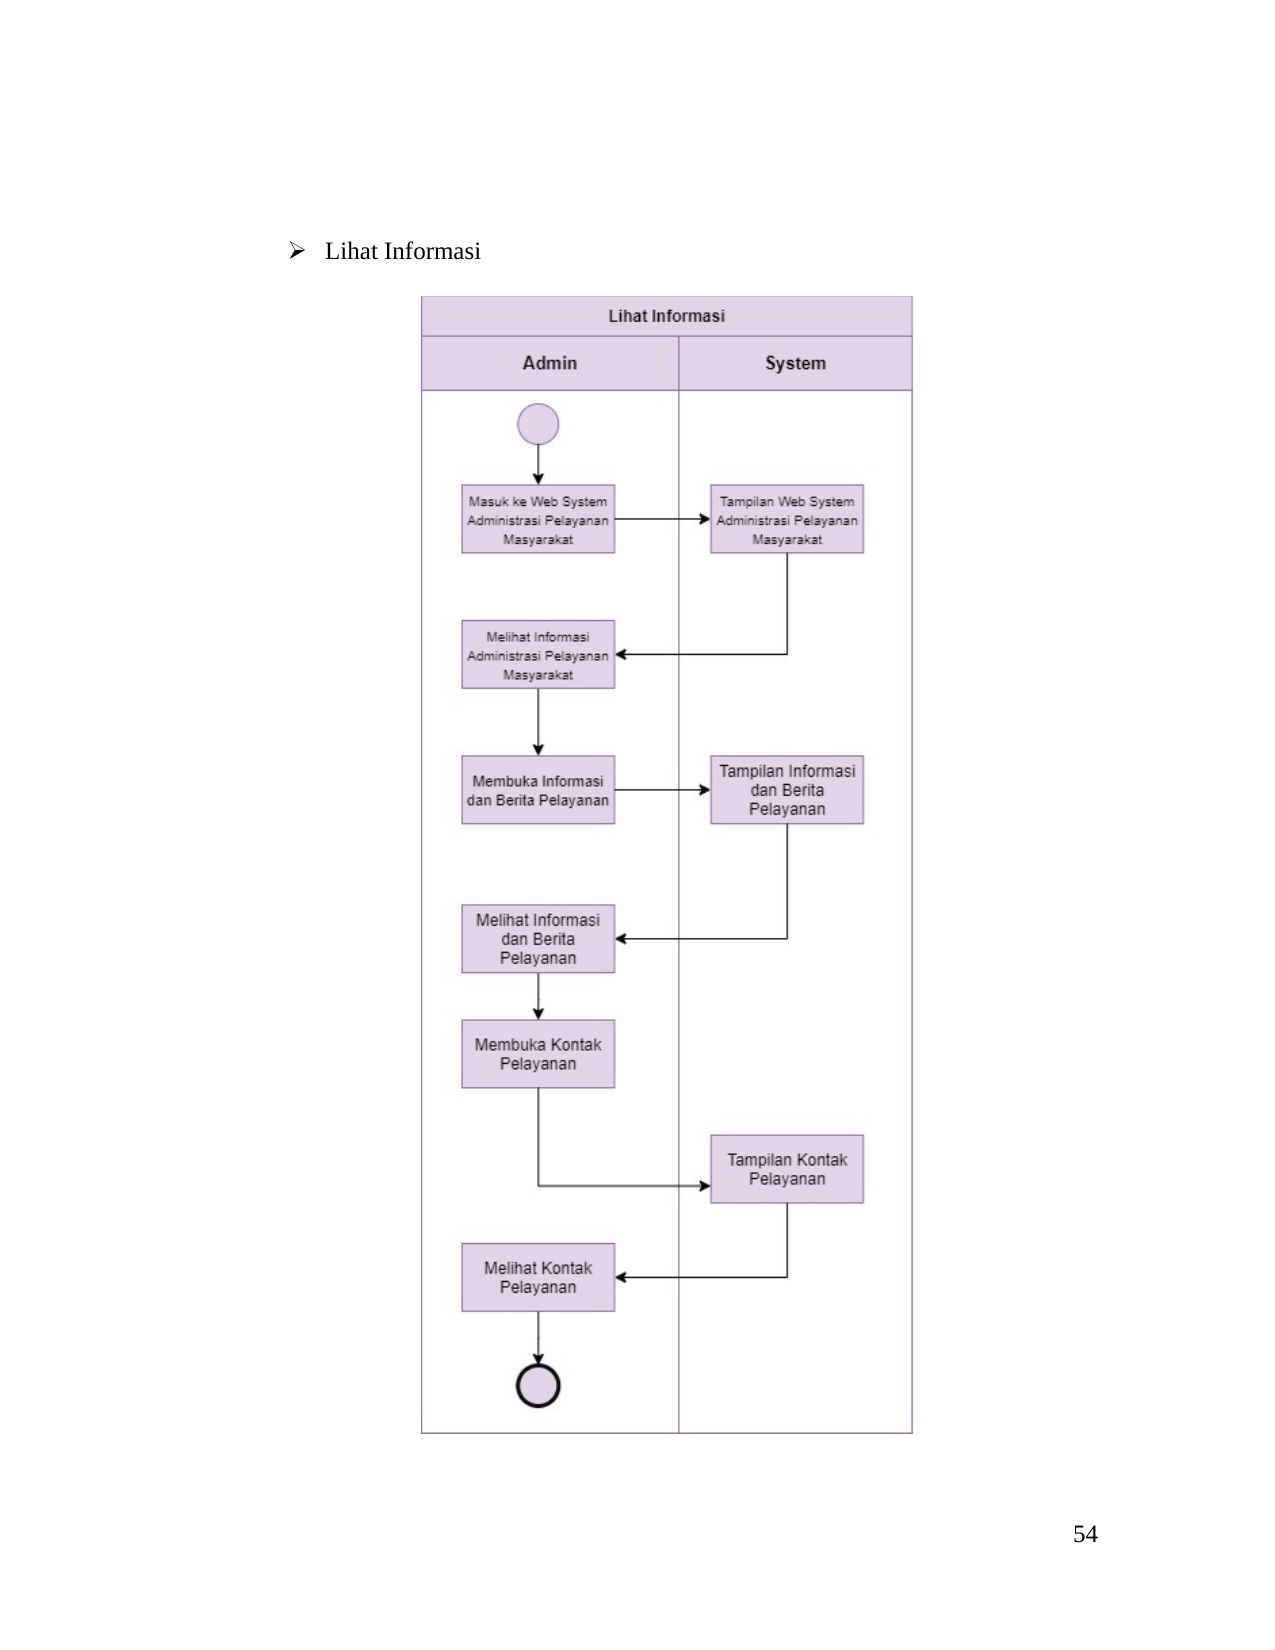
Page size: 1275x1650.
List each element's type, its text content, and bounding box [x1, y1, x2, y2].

list Lihat Informasi [287, 236, 1098, 265]
picture [421, 296, 914, 1434]
